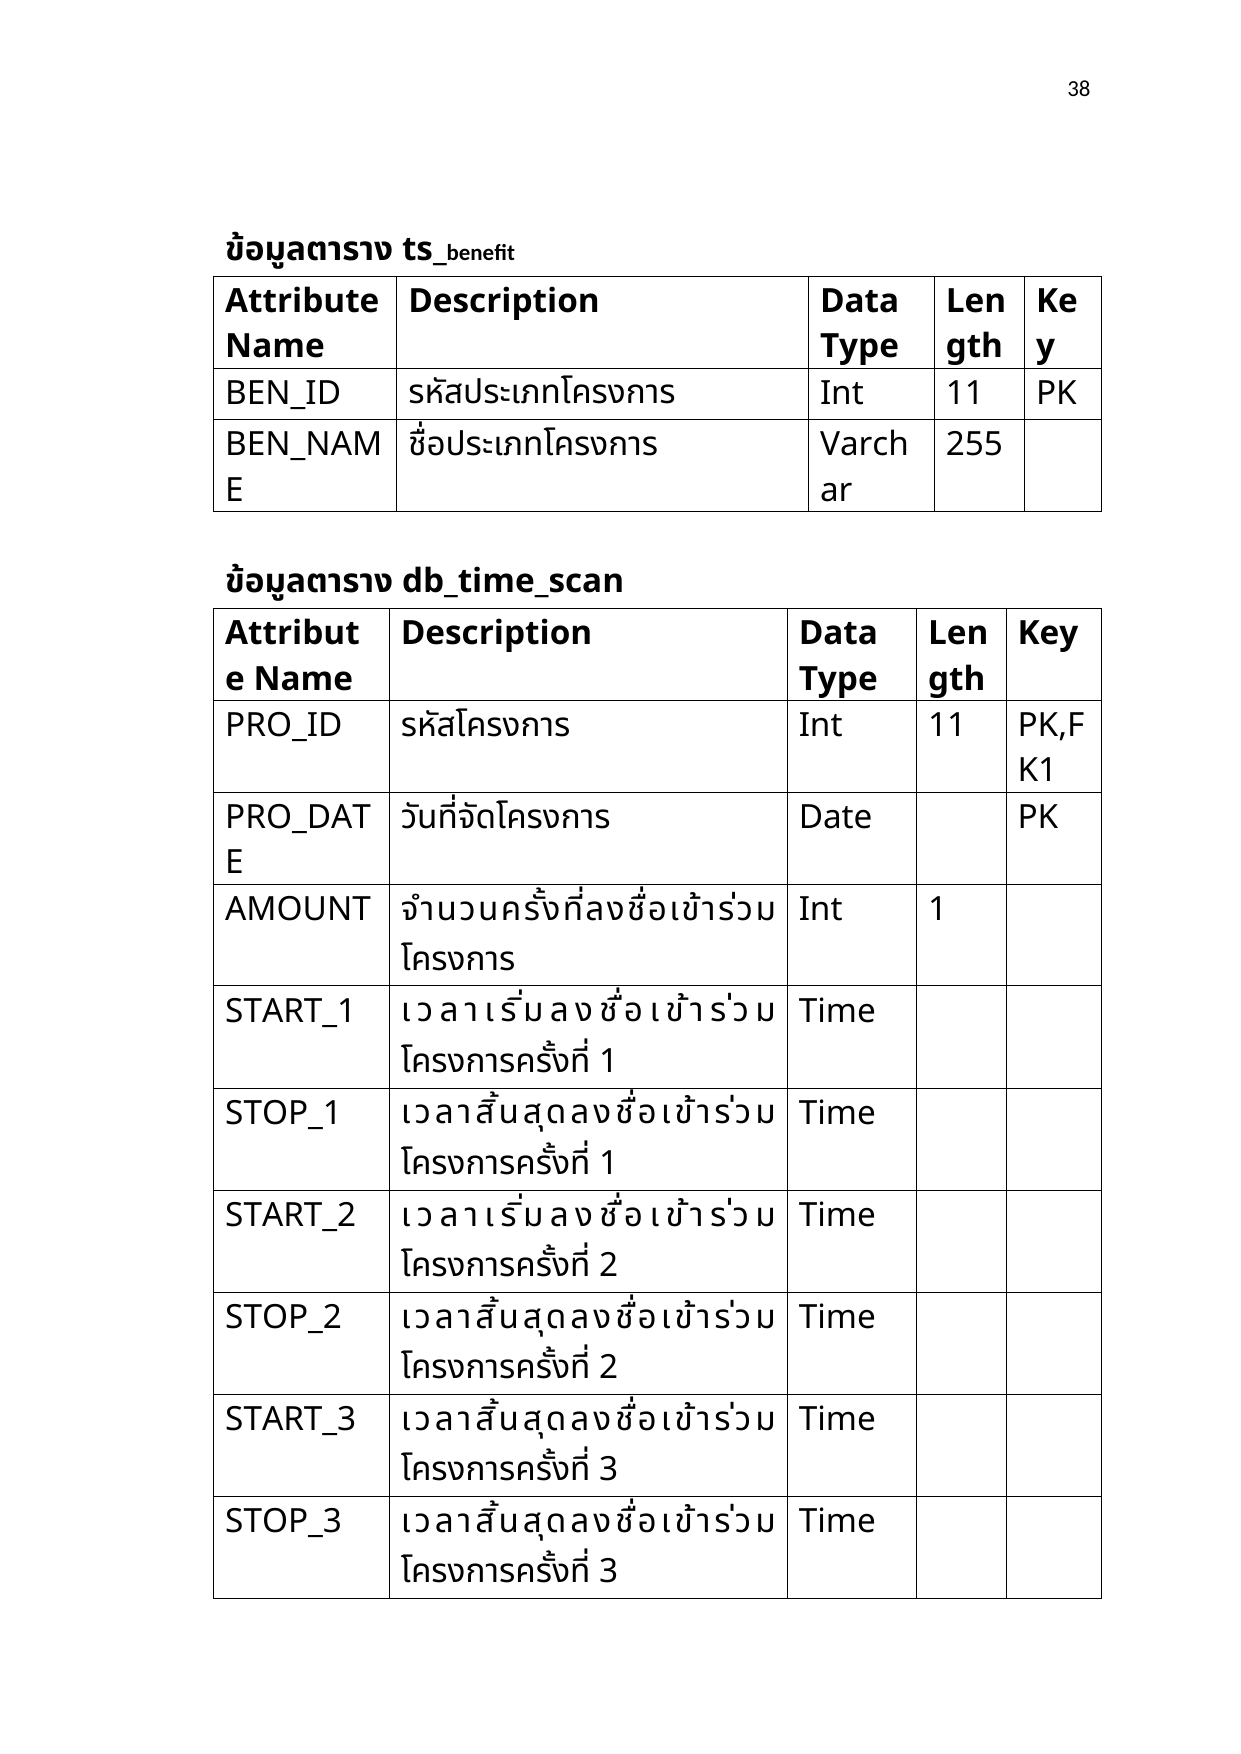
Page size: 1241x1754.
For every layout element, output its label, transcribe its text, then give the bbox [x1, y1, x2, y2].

text ข้อมูลตาราง db_time_scan [225, 557, 1090, 608]
table_cell START_1 [214, 986, 389, 1087]
table_cell 11 [917, 701, 1006, 792]
table_cell [1007, 1089, 1101, 1189]
table_cell เวลาสิ้นสุดลงชื่อเข้าร่วมโครงการครั้งที่ 3 [390, 1497, 787, 1598]
table_cell [1007, 1395, 1101, 1496]
table_cell Int [788, 701, 916, 792]
table_cell PK,FK1 [1007, 701, 1101, 792]
table_header Length [917, 609, 1006, 700]
table_cell BEN_ID [214, 369, 396, 419]
table_cell [1025, 420, 1101, 511]
table_cell เวลาสิ้นสุดลงชื่อเข้าร่วมโครงการครั้งที่ 3 [390, 1395, 787, 1496]
table_cell PRO_ID [214, 701, 389, 792]
table_cell [1007, 1293, 1101, 1394]
table_header Length [935, 277, 1024, 367]
table_cell START_2 [214, 1191, 389, 1292]
table_cell [917, 1395, 1006, 1496]
table_cell Date [788, 793, 916, 883]
table_header Key [1007, 609, 1101, 700]
text ข้อมูลตาราง ts_benefit [225, 225, 1090, 276]
table_cell 11 [935, 369, 1024, 419]
table_cell [917, 1293, 1006, 1394]
table_cell STOP_3 [214, 1497, 389, 1598]
table_cell 255 [935, 420, 1024, 511]
table_cell Int [809, 369, 934, 419]
table_cell Time [788, 1293, 916, 1394]
table_header Key [1025, 277, 1101, 367]
table_cell เวลาเริ่มลงชื่อเข้าร่วมโครงการครั้งที่ 1 [390, 986, 787, 1087]
table_cell 1 [917, 885, 1006, 985]
table_header Description [397, 277, 808, 367]
table_cell Time [788, 1497, 916, 1598]
table_cell PRO_DATE [214, 793, 389, 883]
table_header Data Type [809, 277, 934, 367]
table_cell START_3 [214, 1395, 389, 1496]
table_header Attribute Name [214, 609, 389, 700]
table_cell Varchar [809, 420, 934, 511]
table_cell รหัสประเภทโครงการ [397, 369, 808, 419]
table_cell จำนวนครั้งที่ลงชื่อเข้าร่วมโครงการ [390, 885, 787, 985]
table_header Attribute Name [214, 277, 396, 367]
table_cell [917, 1191, 1006, 1292]
table_cell รหัสโครงการ [390, 701, 787, 792]
table_cell [1007, 1191, 1101, 1292]
table_cell [917, 986, 1006, 1087]
table_cell [917, 793, 1006, 883]
table_cell Int [788, 885, 916, 985]
table_cell [1007, 986, 1101, 1087]
table_cell BEN_NAME [214, 420, 396, 511]
table_header Data Type [788, 609, 916, 700]
table_cell AMOUNT [214, 885, 389, 985]
table_cell Time [788, 1395, 916, 1496]
table_cell เวลาสิ้นสุดลงชื่อเข้าร่วมโครงการครั้งที่ 2 [390, 1293, 787, 1394]
table_cell [917, 1089, 1006, 1189]
table_cell PK [1007, 793, 1101, 883]
table_cell ชื่อประเภทโครงการ [397, 420, 808, 511]
table_cell [1007, 885, 1101, 985]
table_cell STOP_1 [214, 1089, 389, 1189]
table_cell [1007, 1497, 1101, 1598]
table_cell Time [788, 1191, 916, 1292]
table_cell Time [788, 986, 916, 1087]
table_cell เวลาเริ่มลงชื่อเข้าร่วมโครงการครั้งที่ 2 [390, 1191, 787, 1292]
table_cell เวลาสิ้นสุดลงชื่อเข้าร่วมโครงการครั้งที่ 1 [390, 1089, 787, 1189]
table_cell PK [1025, 369, 1101, 419]
table_cell STOP_2 [214, 1293, 389, 1394]
table_header Description [390, 609, 787, 700]
table_cell Time [788, 1089, 916, 1189]
table_cell วันที่จัดโครงการ [390, 793, 787, 883]
table_cell [917, 1497, 1006, 1598]
